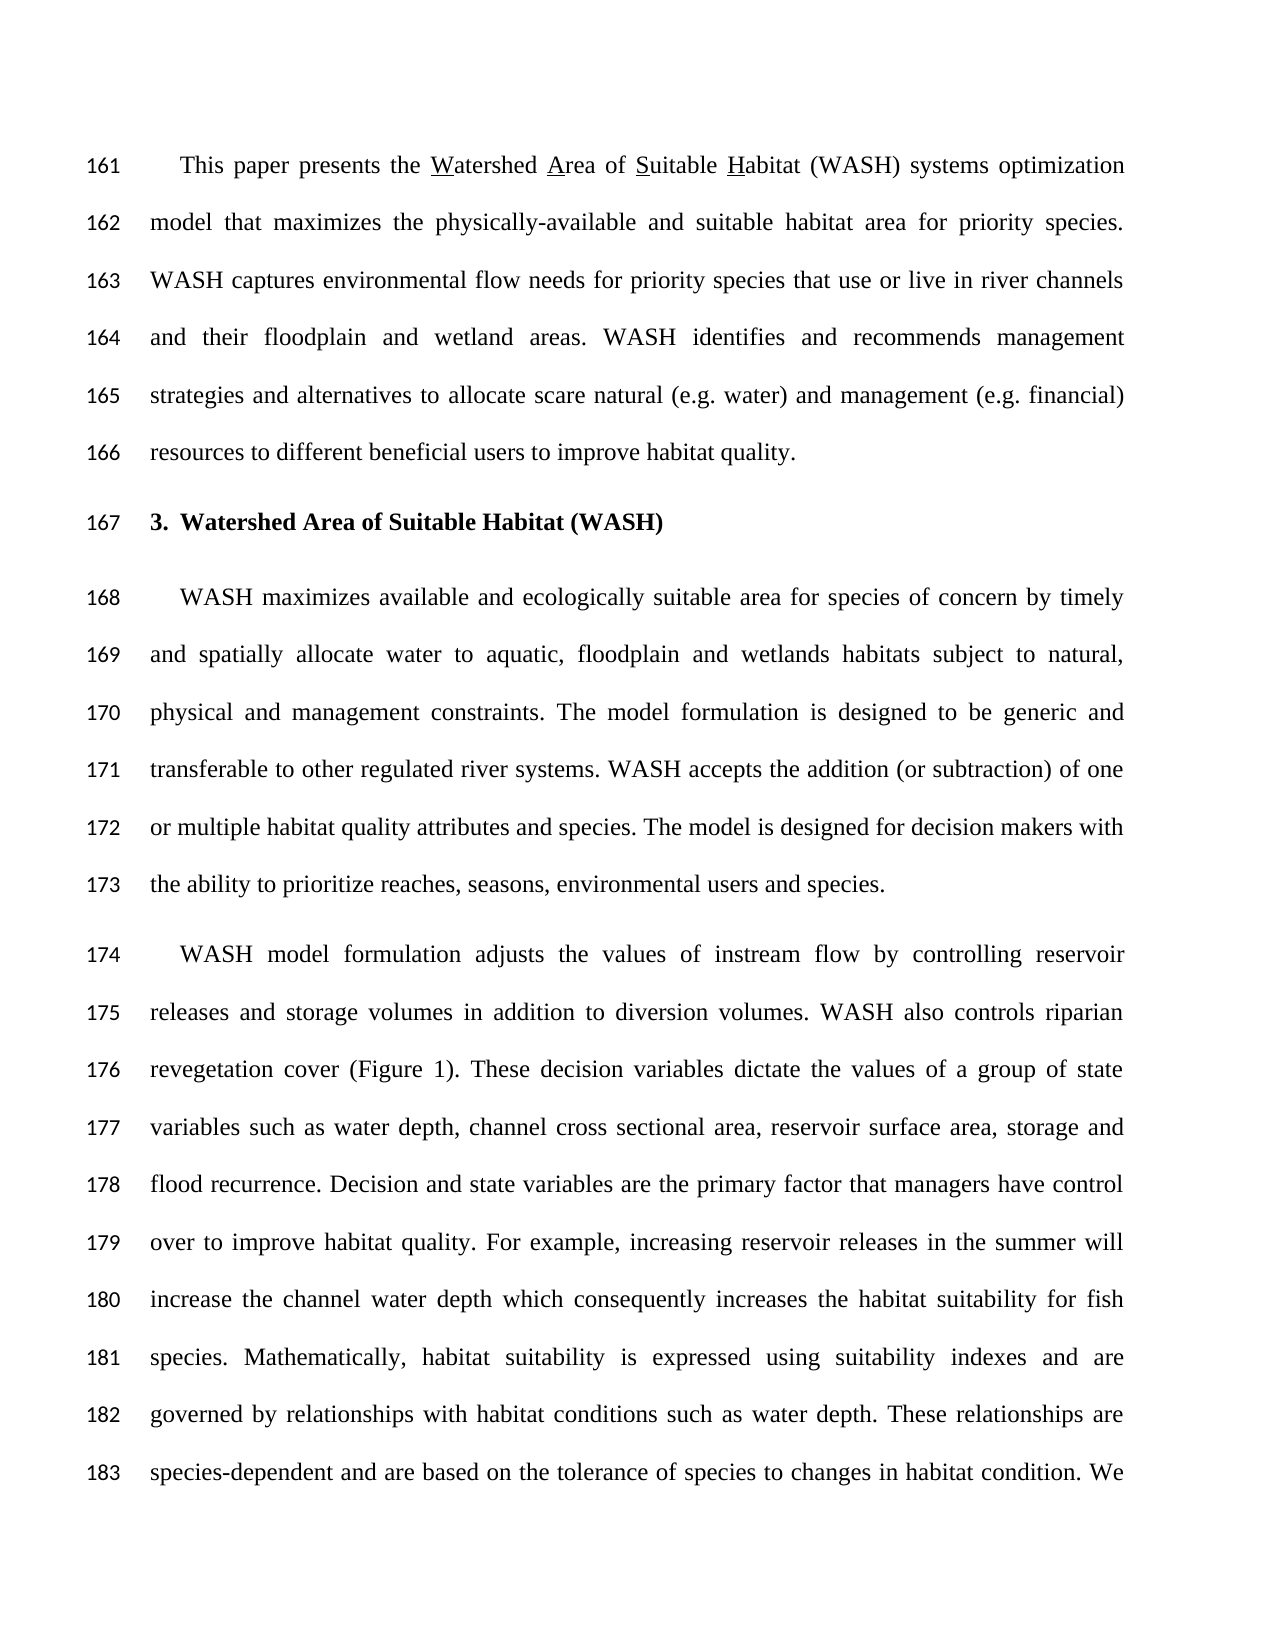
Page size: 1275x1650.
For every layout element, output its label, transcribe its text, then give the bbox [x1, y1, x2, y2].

text This paper presents the Watershed Area of Suitable Habitat (WASH) systems optimization model that maximizes the physically-available and suitable habitat area for priority species. WASH captures environmental flow needs for priority species that use or live in river channels and their floodplain and wetland areas. WASH identifies and recommends management strategies and alternatives to allocate scare natural (e.g. water) and management (e.g. financial) resources to different beneficial users to improve habitat quality. [150, 150, 1125, 466]
text WASH maximizes available and ecologically suitable area for species of concern by timely and spatially allocate water to aquatic, floodplain and wetlands habitats subject to natural, physical and management constraints. The model formulation is designed to be generic and transferable to other regulated river systems. WASH accepts the addition (or subtraction) of one or multiple habitat quality attributes and species. The model is designed for decision makers with the ability to prioritize reaches, seasons, environmental users and species. [150, 582, 1125, 898]
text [150, 939, 1125, 1485]
list Watershed Area of Suitable Habitat (WASH) [150, 507, 1125, 536]
